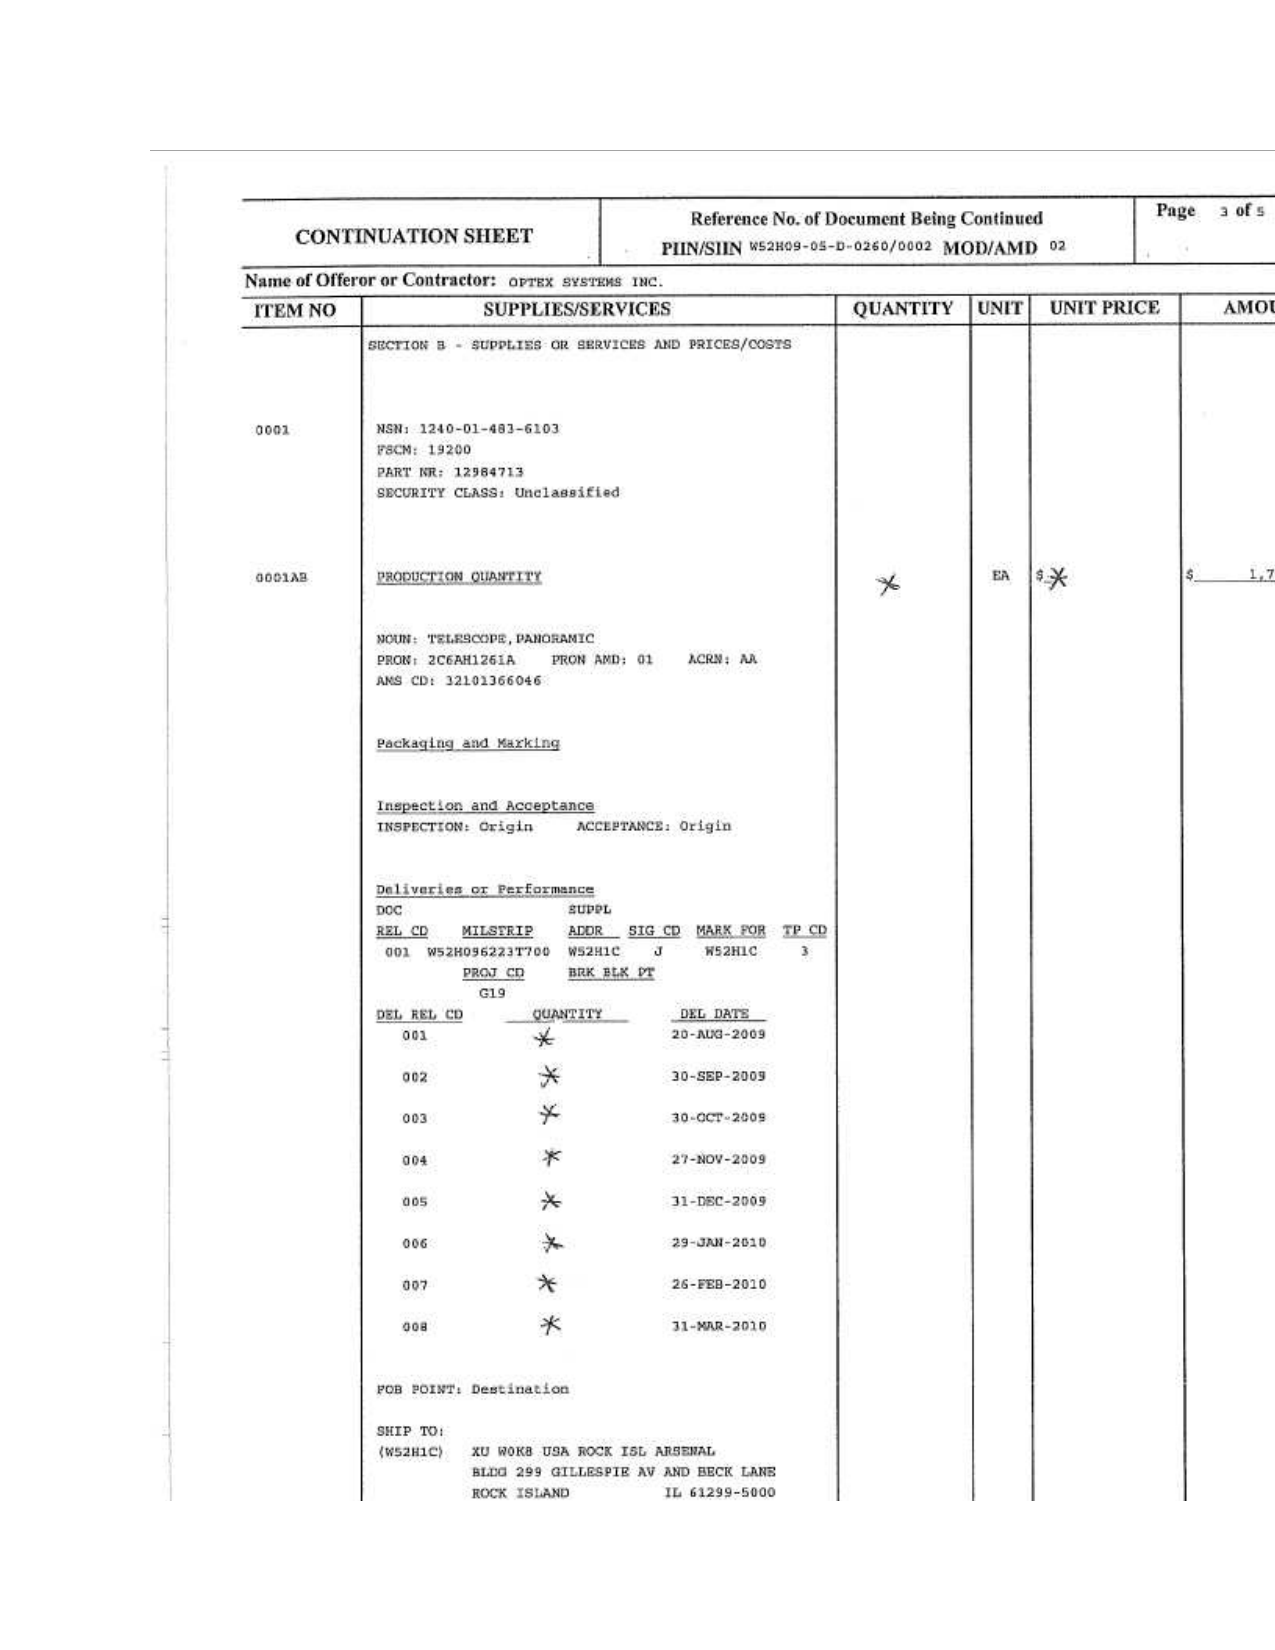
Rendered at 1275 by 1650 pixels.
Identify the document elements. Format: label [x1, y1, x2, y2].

picture [150, 150, 1275, 1501]
